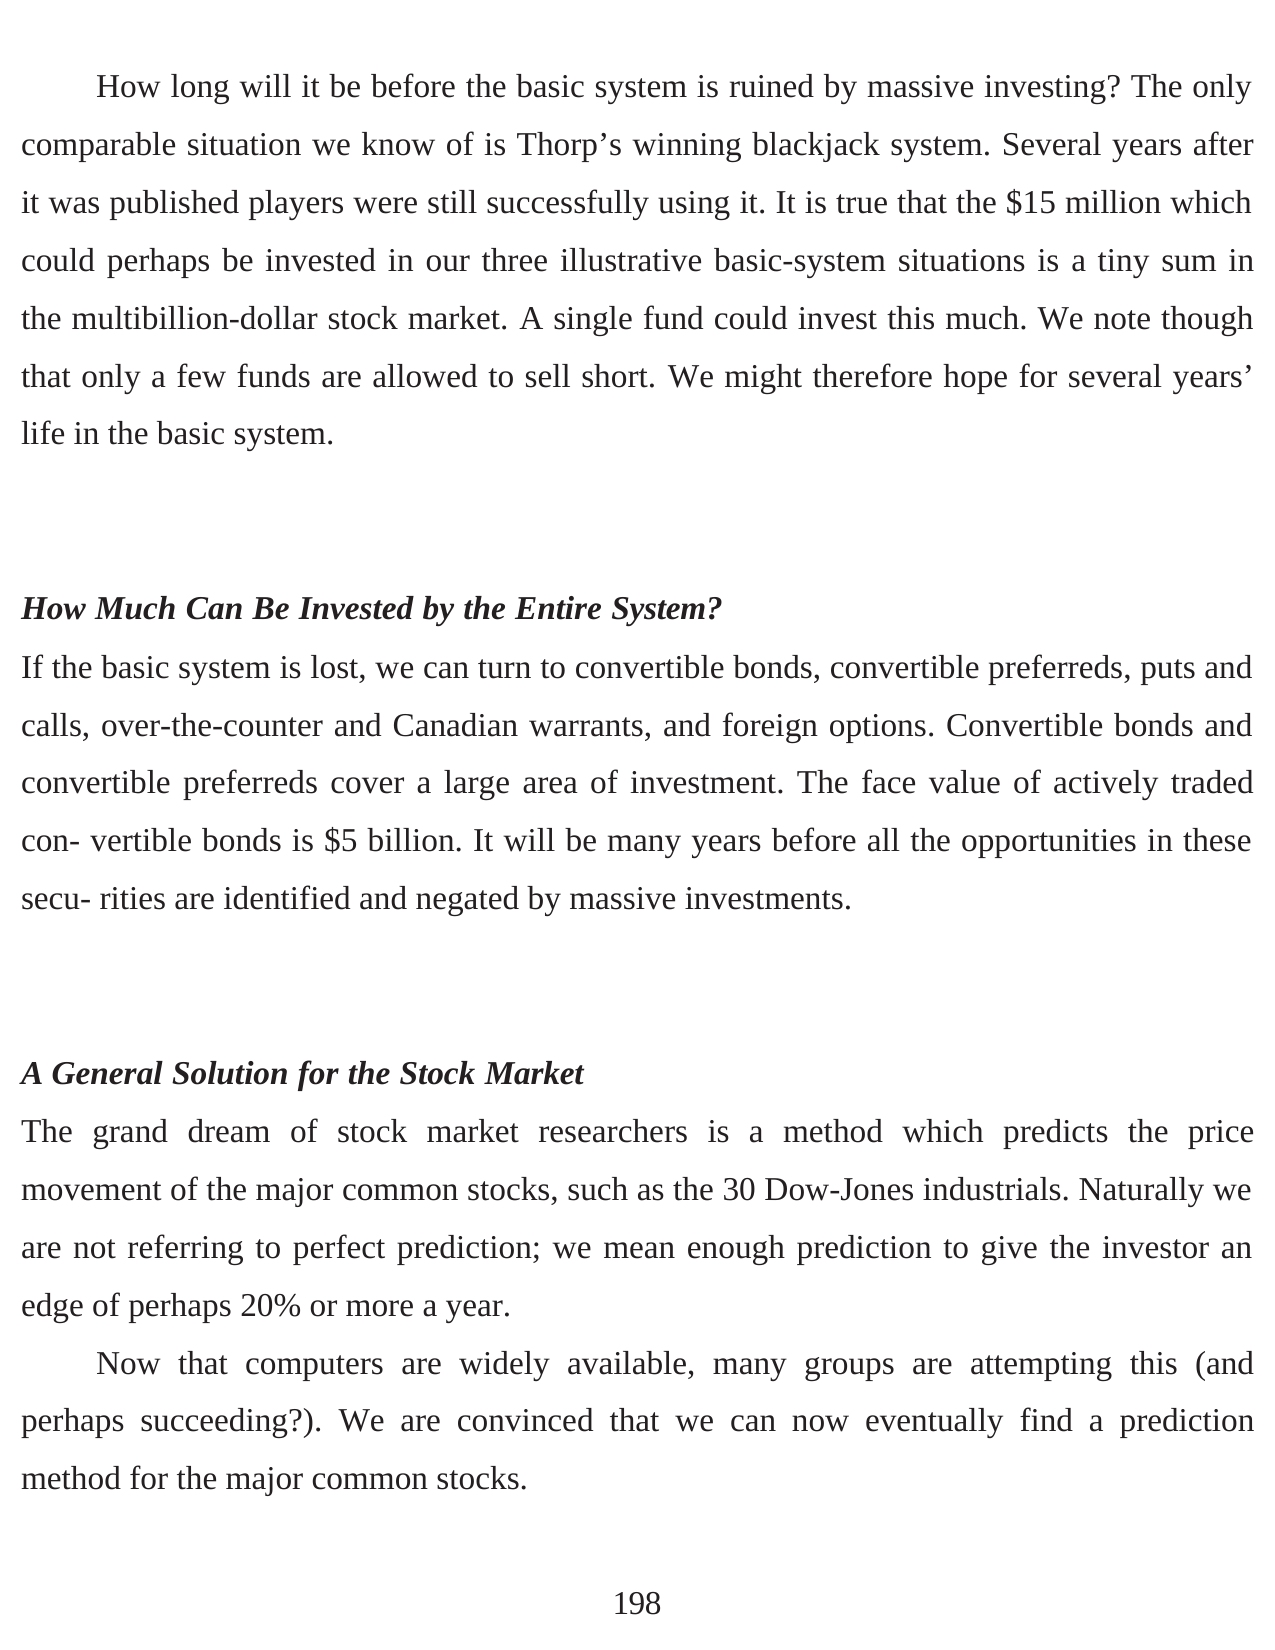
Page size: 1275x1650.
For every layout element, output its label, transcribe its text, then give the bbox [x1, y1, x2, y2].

text If the basic system is lost, we can turn to convertible bonds, convertible preferreds, puts and calls, over-the-counter and Canadian warrants, and foreign options. Convertible bonds and convertible preferreds cover a large area of investment. The face value of actively traded con- vertible bonds is $5 billion. It will be many years before all the opportunities in these secu- rities are identified and negated by massive investments. [21, 647, 1254, 917]
subtitle A General Solution for the Stock Market [21, 1053, 1271, 1091]
subtitle How Much Can Be Invested by the Entire System? [21, 589, 1271, 627]
text How long will it be before the basic system is ruined by massive investing? The only comparable situation we know of is Thorp’s winning blackjack system. Several years after it was published players were still successfully using it. It is true that the $15 million which could perhaps be invested in our three illustrative basic-system situations is a tiny sum in the multibillion-dollar stock market. A single fund could invest this much. We note though that only a few funds are allowed to sell short. We might therefore hope for several years’ life in the basic system. [21, 67, 1254, 452]
text Now that computers are widely available, many groups are attempting this (and perhaps succeeding?). We are convinced that we can now eventually find a prediction method for the major common stocks. [21, 1343, 1254, 1497]
text The grand dream of stock market researchers is a method which predicts the price movement of the major common stocks, such as the 30 Dow-Jones industrials. Naturally we are not referring to perfect prediction; we mean enough prediction to give the investor an edge of perhaps 20% or more a year. [21, 1111, 1254, 1323]
